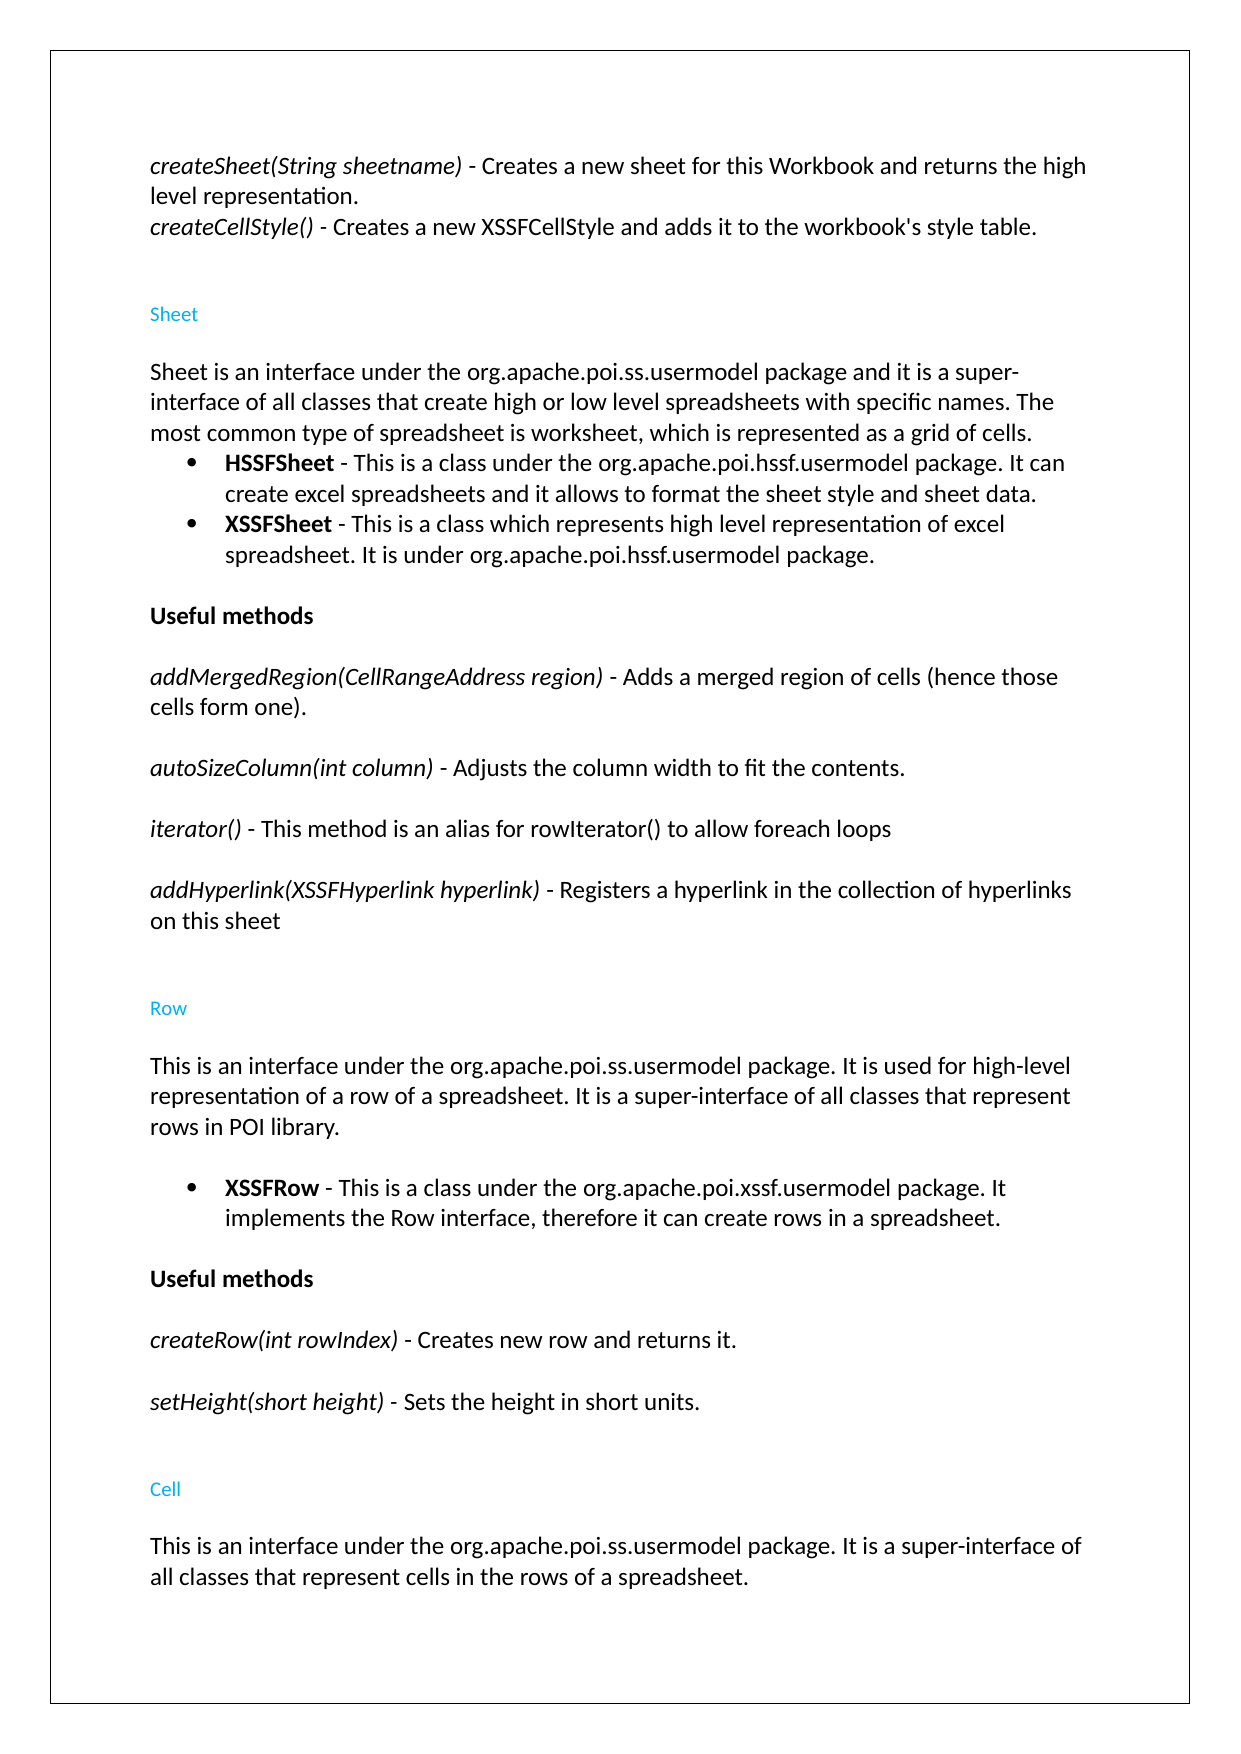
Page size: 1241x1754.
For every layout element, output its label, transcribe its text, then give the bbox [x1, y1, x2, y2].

text Useful methods [150, 600, 1090, 631]
text createSheet(String sheetname) - Creates a new sheet for this Workbook and returns the high level representation. [150, 150, 1090, 211]
text addHyperlink(XSSFHyperlink hyperlink) - Registers a hyperlink in the collection of hyperlinks on this sheet [150, 875, 1090, 936]
text Sheet is an interface under the org.apache.poi.ss.usermodel package and it is a super-interface of all classes that create high or low level spreadsheets with specific names. The most common type of spreadsheet is worksheet, which is represented as a grid of cells. [150, 356, 1090, 447]
text Useful methods [150, 1264, 1090, 1294]
list XSSFRow - This is a class under the org.apache.poi.xssf.usermodel package. It implements the Row interface, therefore it can create rows in a spreadsheet. [187, 1172, 1090, 1233]
list HSSFSheet - This is a class under the org.apache.poi.hssf.usermodel package. It can create excel spreadsheets and it allows to format the sheet style and sheet data. [187, 447, 1090, 508]
text createCellStyle() - Creates a new XSSFCellStyle and adds it to the workbook's style table. [150, 211, 1090, 242]
text addMergedRegion(CellRangeAddress region) - Adds a merged region of cells (hence those cells form one). [150, 661, 1090, 722]
text Row [150, 995, 1090, 1021]
text setHeight(short height) - Sets the height in short units. [150, 1386, 1090, 1416]
text autoSizeColumn(int column) - Adjusts the column width to fit the contents. [150, 753, 1090, 783]
text Cell [150, 1476, 1090, 1501]
text createRow(int rowIndex) - Creates new row and returns it. [150, 1325, 1090, 1355]
text Sheet [150, 301, 1090, 327]
list XSSFSheet - This is a class which represents high level representation of excel spreadsheet. It is under org.apache.poi.hssf.usermodel package. [187, 508, 1090, 569]
text iterator() - This method is an alias for rowIterator() to allow foreach loops [150, 814, 1090, 844]
text This is an interface under the org.apache.poi.ss.usermodel package. It is used for high-level representation of a row of a spreadsheet. It is a super-interface of all classes that represent rows in POI library. [150, 1050, 1090, 1142]
text This is an interface under the org.apache.poi.ss.usermodel package. It is a super-interface of all classes that represent cells in the rows of a spreadsheet. [150, 1531, 1090, 1592]
